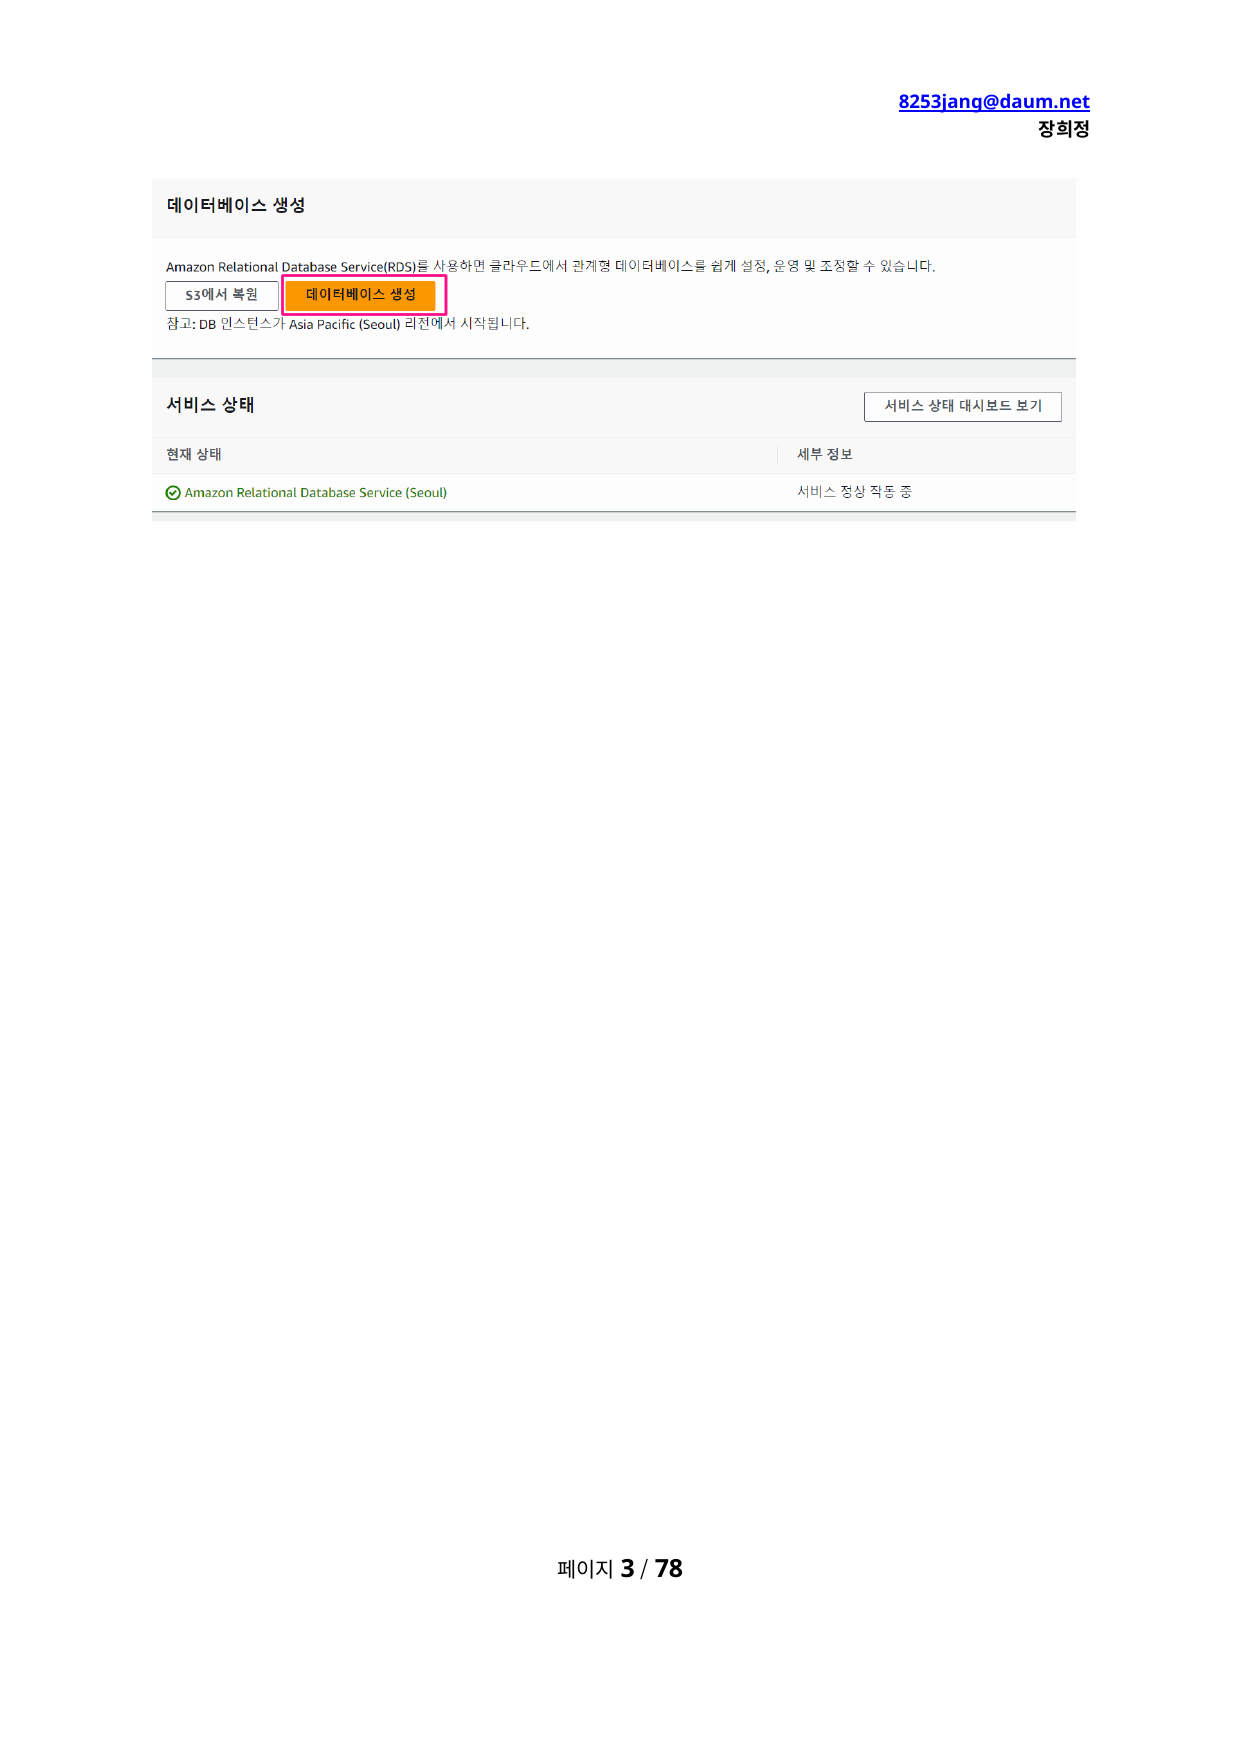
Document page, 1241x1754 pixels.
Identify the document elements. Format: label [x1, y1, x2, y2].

picture [150, 177, 1091, 530]
